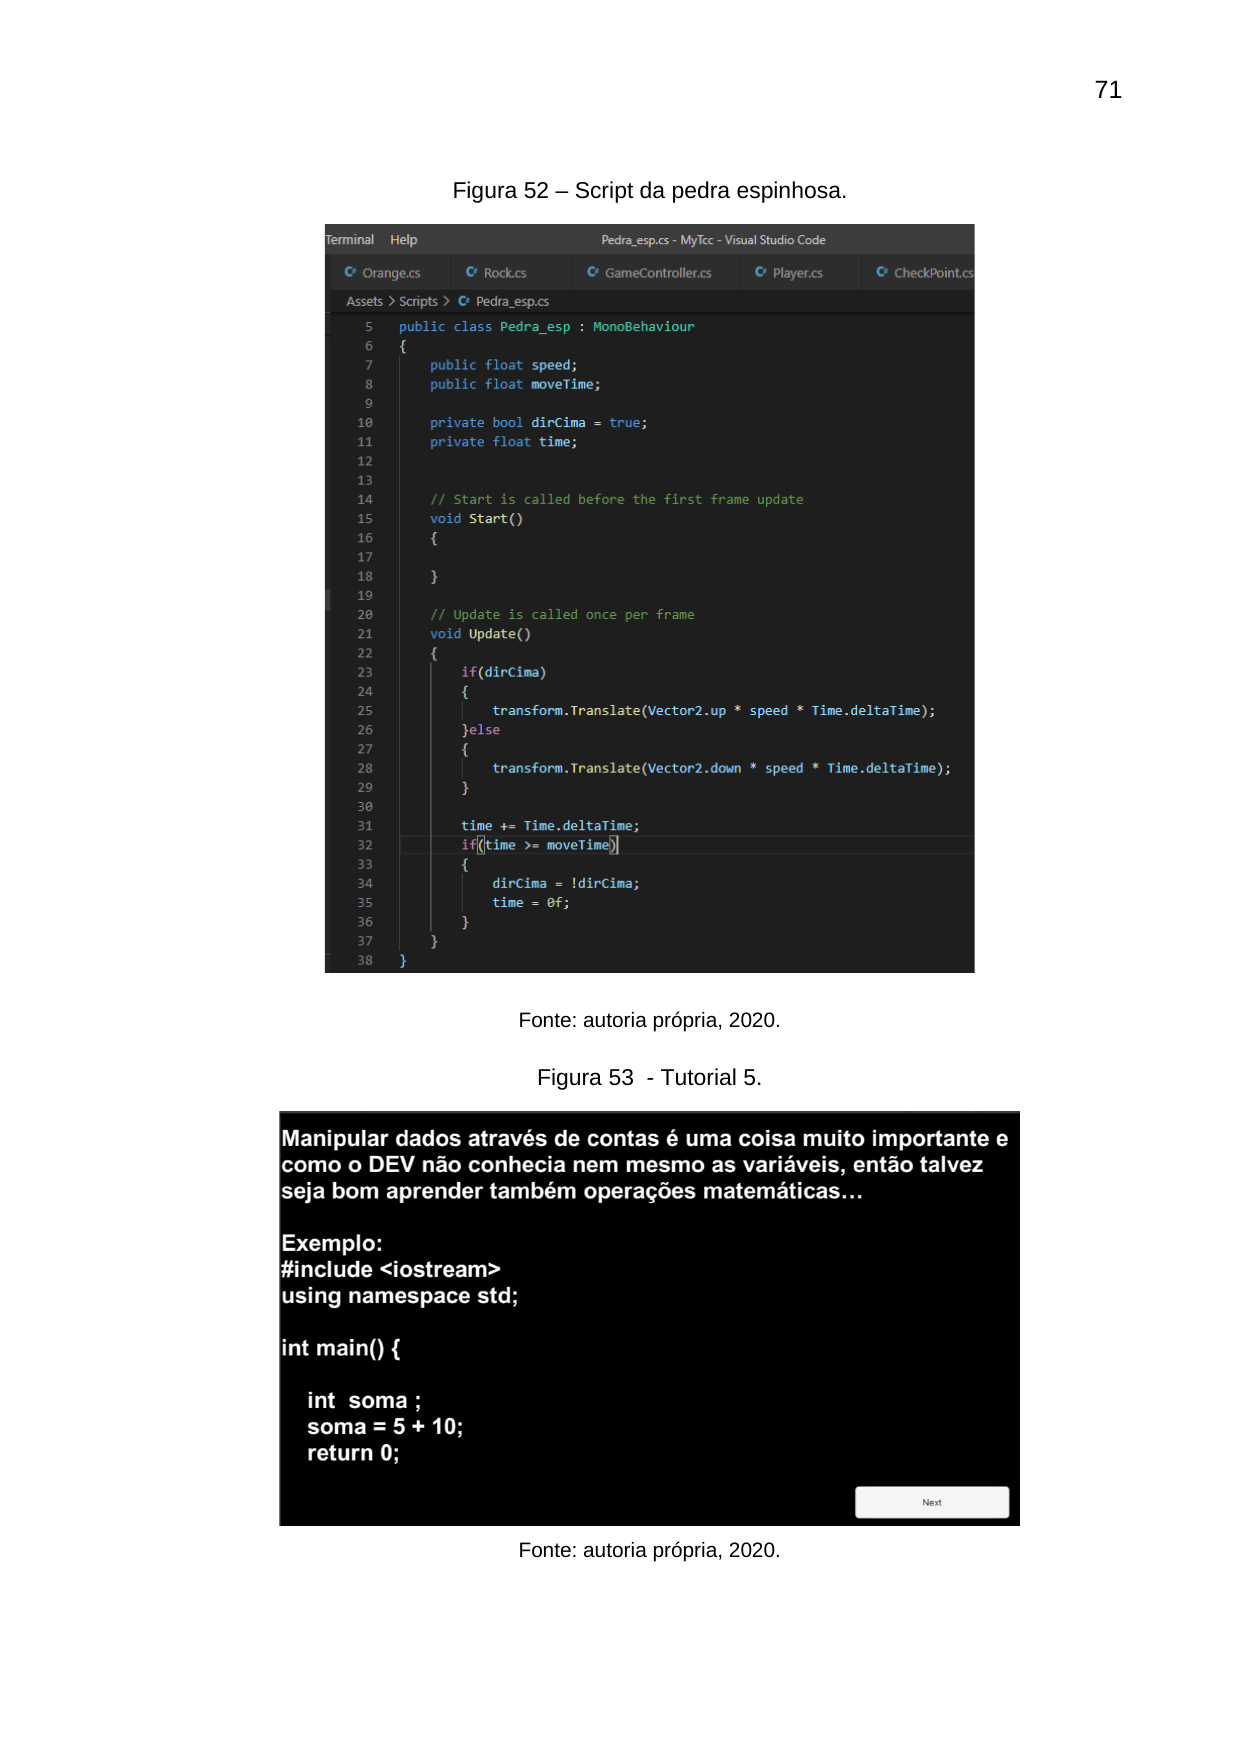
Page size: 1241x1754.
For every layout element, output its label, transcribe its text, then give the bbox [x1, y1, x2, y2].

text Fonte: autoria própria, 2020. [177, 1008, 1122, 1032]
picture [324, 224, 975, 973]
picture [279, 1111, 1020, 1526]
